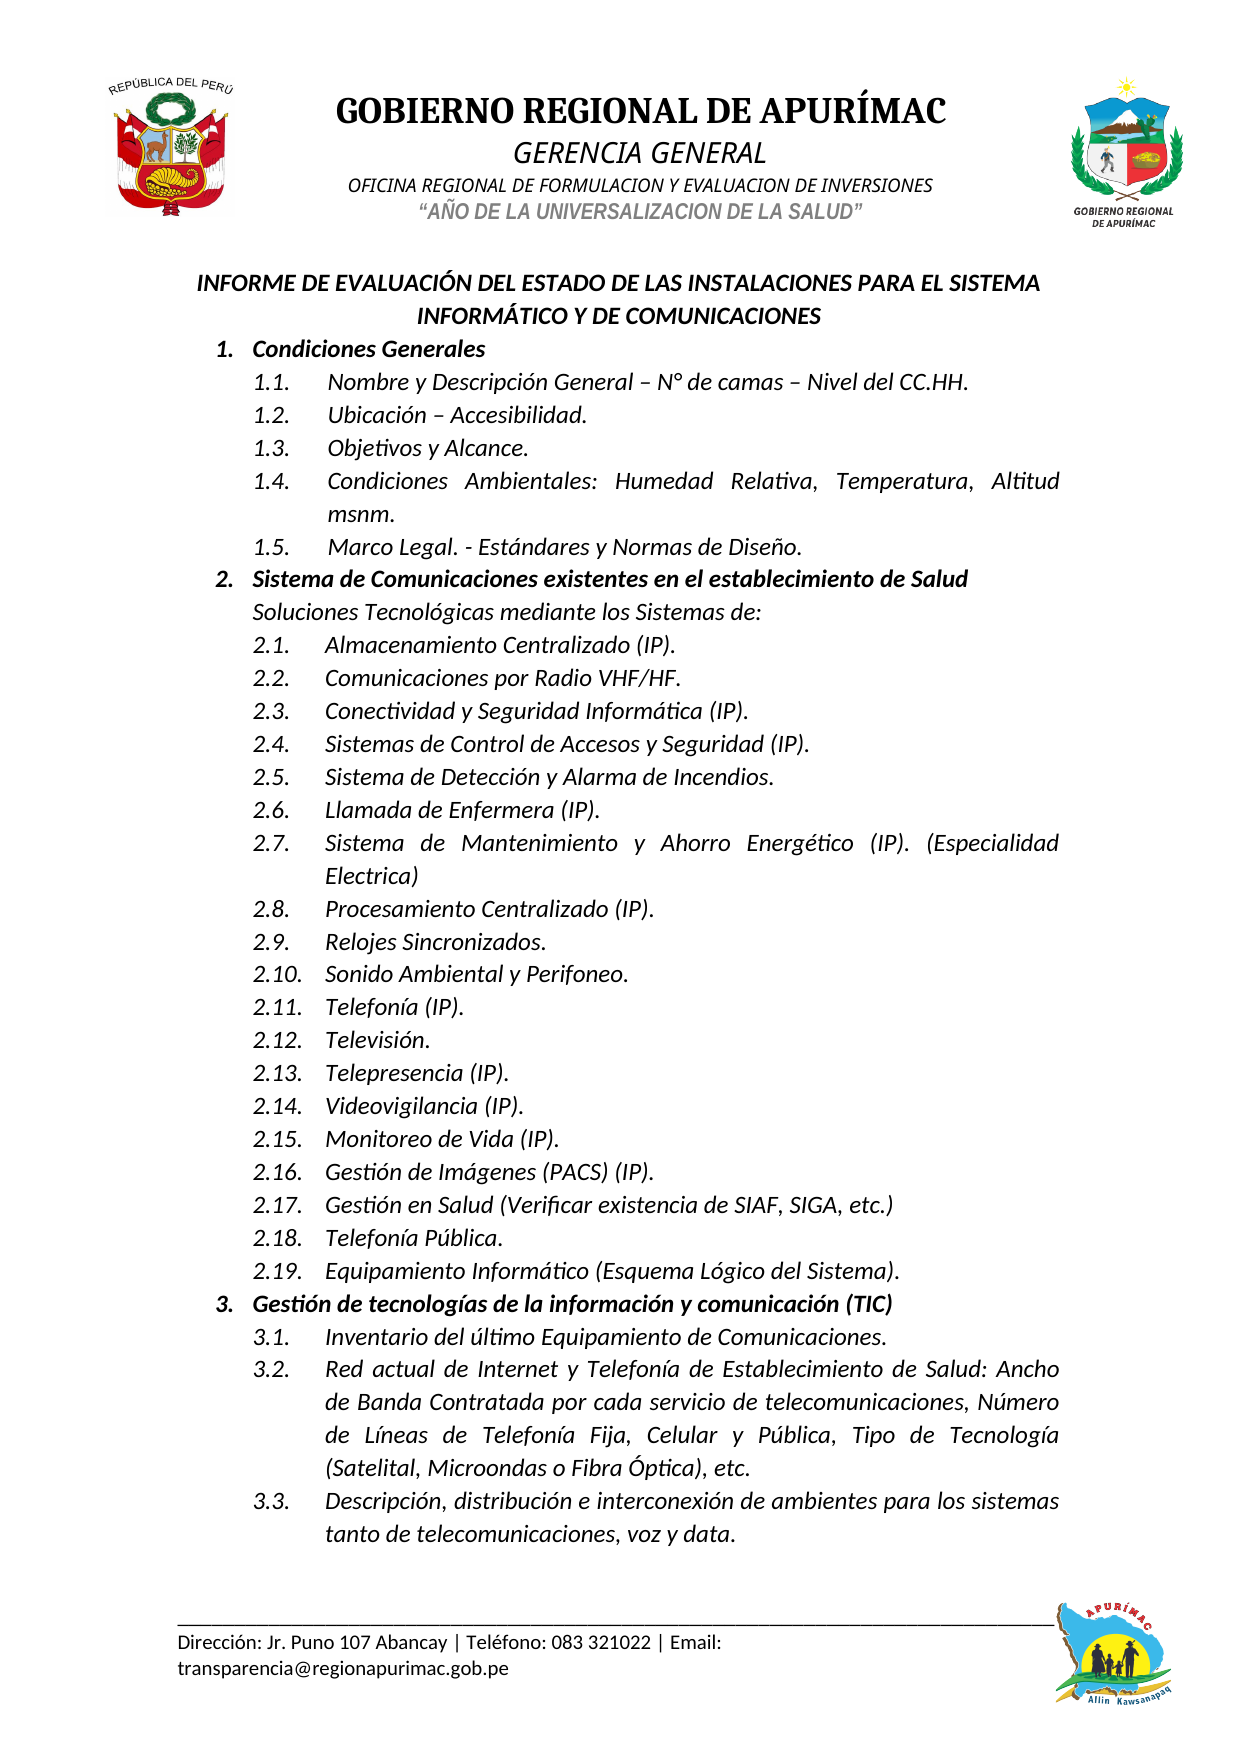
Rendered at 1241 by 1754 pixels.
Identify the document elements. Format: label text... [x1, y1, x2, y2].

list Conectividad y Seguridad Informática (IP). [252, 695, 1063, 726]
list Telefonía (IP). [252, 992, 1063, 1022]
list Llamada de Enfermera (IP). [252, 794, 1063, 824]
picture [1055, 1602, 1172, 1705]
list Red actual de Internet y Telefonía de Establecimiento de Salud: Ancho de Banda Contratada por cada servicio de telecomunicaciones, Número de Líneas de Telefonía Fija, Celular y Pública, Tipo de Tecnología (Satelital, Microondas o Fibra Óptica), etc. [252, 1354, 1063, 1483]
list Sistemas de Control de Accesos y Seguridad (IP). [252, 728, 1063, 759]
list Condiciones Ambientales: Humedad Relativa, Temperatura, Altitud msnm. [252, 465, 1063, 528]
list Sistema de Detección y Alarma de Incendios. [252, 761, 1063, 792]
list Descripción, distribución e interconexión de ambientes para los sistemas tanto de telecomunicaciones, voz y data. [252, 1485, 1063, 1549]
list Gestión de Imágenes (PACS) (IP). [252, 1156, 1063, 1187]
list Sistema de Comunicaciones existentes en el establecimiento de Salud [215, 564, 1063, 594]
picture [105, 77, 236, 217]
list Relojes Sincronizados. [252, 926, 1063, 956]
list Gestión en Salud (Verificar existencia de SIAF, SIGA, etc.) [252, 1189, 1063, 1219]
list Objetivos y Alcance. [252, 432, 1063, 462]
list Nombre y Descripción General – N° de camas – Nivel del CC.HH. [252, 366, 1063, 397]
list Televisión. [252, 1024, 1063, 1055]
list Equipamiento Informático (Esquema Lógico del Sistema). [252, 1255, 1063, 1285]
list Procesamiento Centralizado (IP). [252, 893, 1063, 923]
list Inventario del último Equipamiento de Comunicaciones. [252, 1321, 1063, 1351]
list Almacenamiento Centralizado (IP). [252, 629, 1063, 660]
picture [1070, 75, 1184, 227]
list Telefonía Pública. [252, 1222, 1063, 1252]
list Monitoreo de Vida (IP). [252, 1123, 1063, 1154]
list Gestión de tecnologías de la información y comunicación (TIC) [215, 1288, 1063, 1318]
list Sistema de Mantenimiento y Ahorro Energético (IP). (Especialidad Electrica) [252, 827, 1063, 890]
list Comunicaciones por Radio VHF/HF. [252, 662, 1063, 693]
list Ubicación – Accesibilidad. [252, 399, 1063, 429]
list Videovigilancia (IP). [252, 1090, 1063, 1121]
list Sonido Ambiental y Perifoneo. [252, 959, 1063, 989]
text INFORME DE EVALUACIÓN DEL ESTADO DE LAS INSTALACIONES PARA EL SISTEMA INFORMÁTICO Y DE COMUNICACIONES [177, 267, 1063, 331]
list Soluciones Tecnológicas mediante los Sistemas de: [252, 597, 1063, 627]
list Marco Legal. - Estándares y Normas de Diseño. [252, 531, 1063, 561]
list Condiciones Generales [215, 333, 1063, 364]
list Telepresencia (IP). [252, 1057, 1063, 1088]
